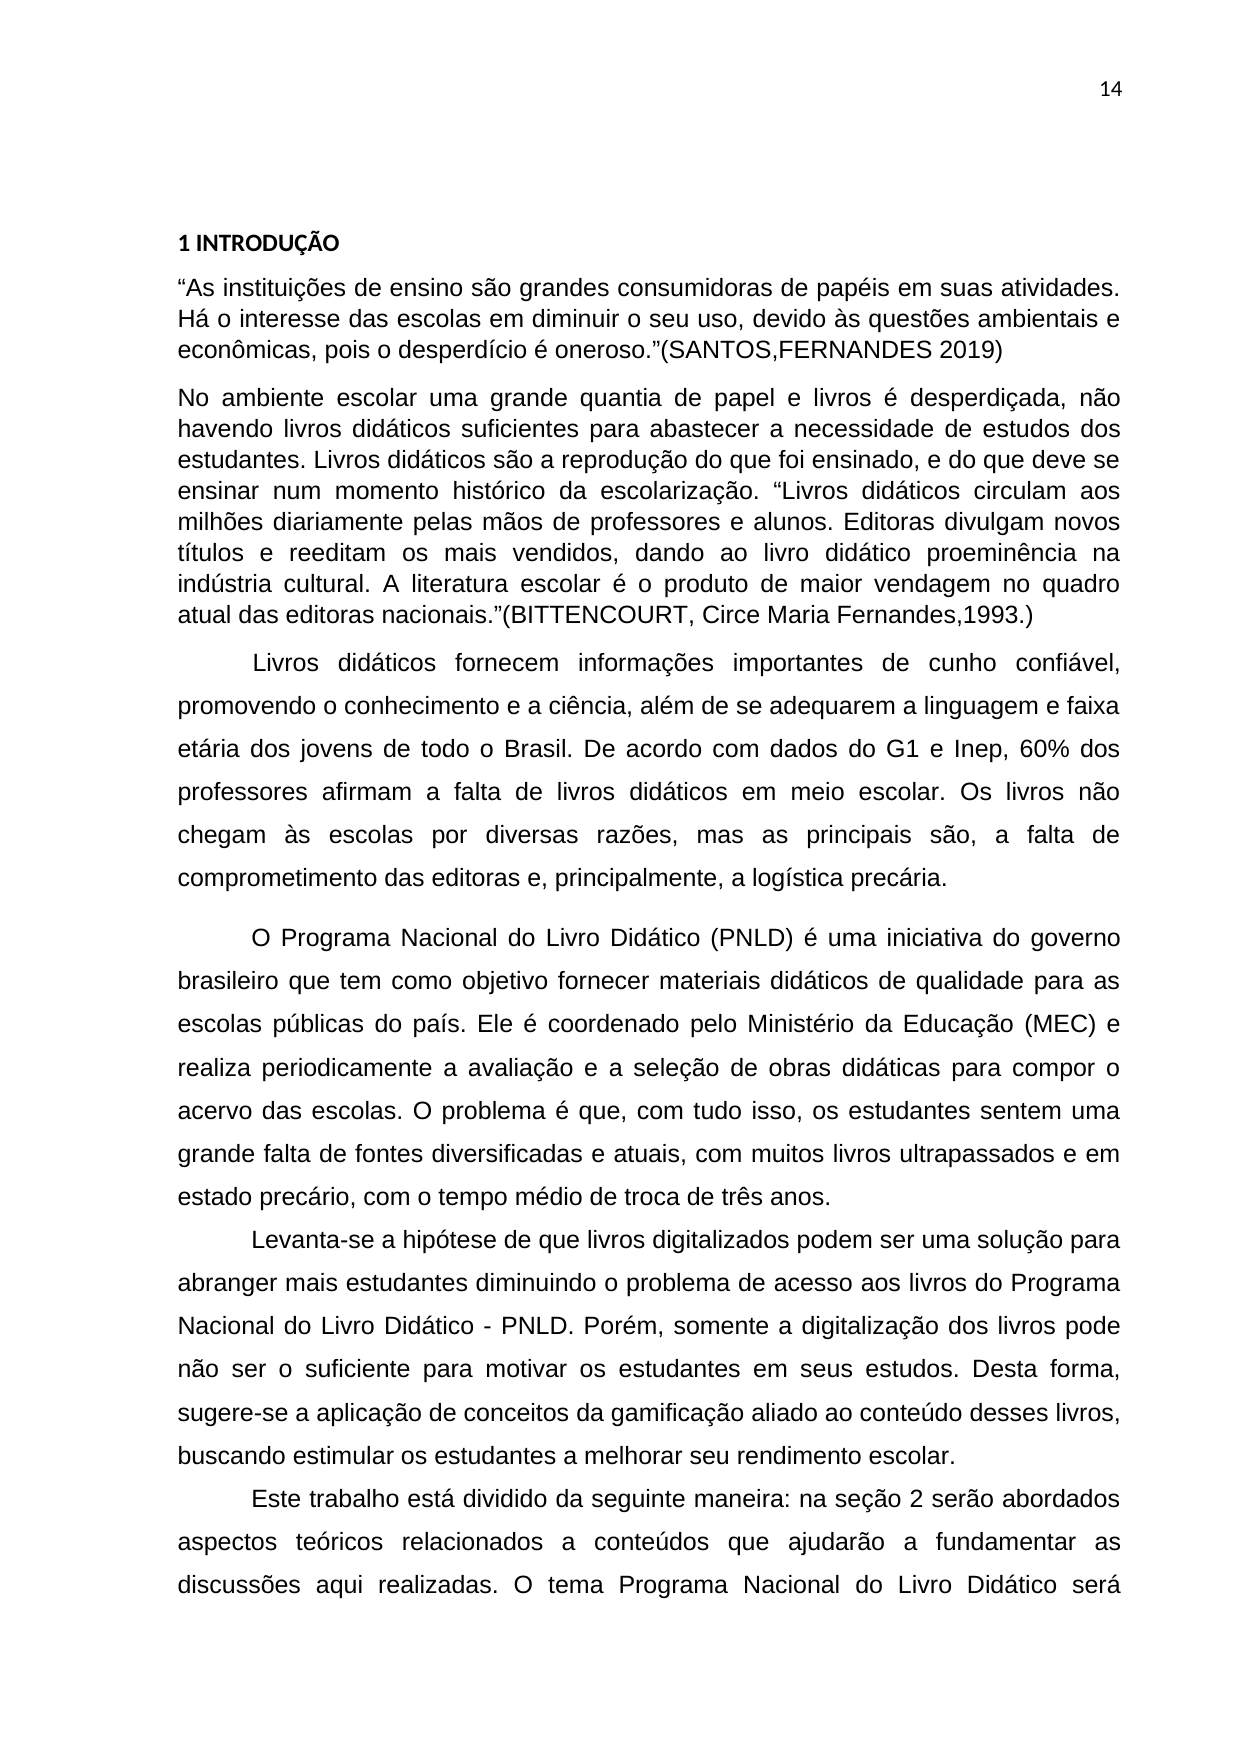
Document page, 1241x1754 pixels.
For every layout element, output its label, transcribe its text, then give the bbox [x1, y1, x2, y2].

text Livros didáticos fornecem informações importantes de cunho confiável, promovendo o conhecimento e a ciência, além de se adequarem a linguagem e faixa etária dos jovens de todo o Brasil. De acordo com dados do G1 e Inep, 60% dos professores afirmam a falta de livros didáticos em meio escolar. Os livros não chegam às escolas por diversas razões, mas as principais são, a falta de comprometimento das editoras e, principalmente, a logística precária. [177, 648, 1122, 892]
text Levanta-se a hipótese de que livros digitalizados podem ser uma solução para abranger mais estudantes diminuindo o problema de acesso aos livros do Programa Nacional do Livro Didático - PNLD. Porém, somente a digitalização dos livros pode não ser o suficiente para motivar os estudantes em seus estudos. Desta forma, sugere-se a aplicação de conceitos da gamificação aliado ao conteúdo desses livros, buscando estimular os estudantes a melhorar seu rendimento escolar. [177, 1225, 1122, 1469]
text No ambiente escolar uma grande quantia de papel e livros é desperdiçada, não havendo livros didáticos suficientes para abastecer a necessidade de estudos dos estudantes. Livros didáticos são a reprodução do que foi ensinado, e do que deve se ensinar num momento histórico da escolarização. “Livros didáticos circulam aos milhões diariamente pelas mãos de professores e alunos. Editoras divulgam novos títulos e reeditam os mais vendidos, dando ao livro didático proeminência na indústria cultural. A literatura escolar é o produto de maior vendagem no quadro atual das editoras nacionais.”(BITTENCOURT, Circe Maria Fernandes,1993.) [177, 383, 1122, 629]
text “As instituições de ensino são grandes consumidoras de papéis em suas atividades. Há o interesse das escolas em diminuir o seu uso, devido às questões ambientais e econômicas, pois o desperdício é oneroso.”(SANTOS,FERNANDES 2019) [177, 273, 1122, 364]
subtitle 1 INTRODUÇÃO [177, 227, 1122, 258]
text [177, 1484, 1122, 1599]
text O Programa Nacional do Livro Didático (PNLD) é uma iniciativa do governo brasileiro que tem como objetivo fornecer materiais didáticos de qualidade para as escolas públicas do país. Ele é coordenado pelo Ministério da Educação (MEC) e realiza periodicamente a avaliação e a seleção de obras didáticas para compor o acervo das escolas. O problema é que, com tudo isso, os estudantes sentem uma grande falta de fontes diversificadas e atuais, com muitos livros ultrapassados e em estado precário, com o tempo médio de troca de três anos. [177, 923, 1122, 1211]
